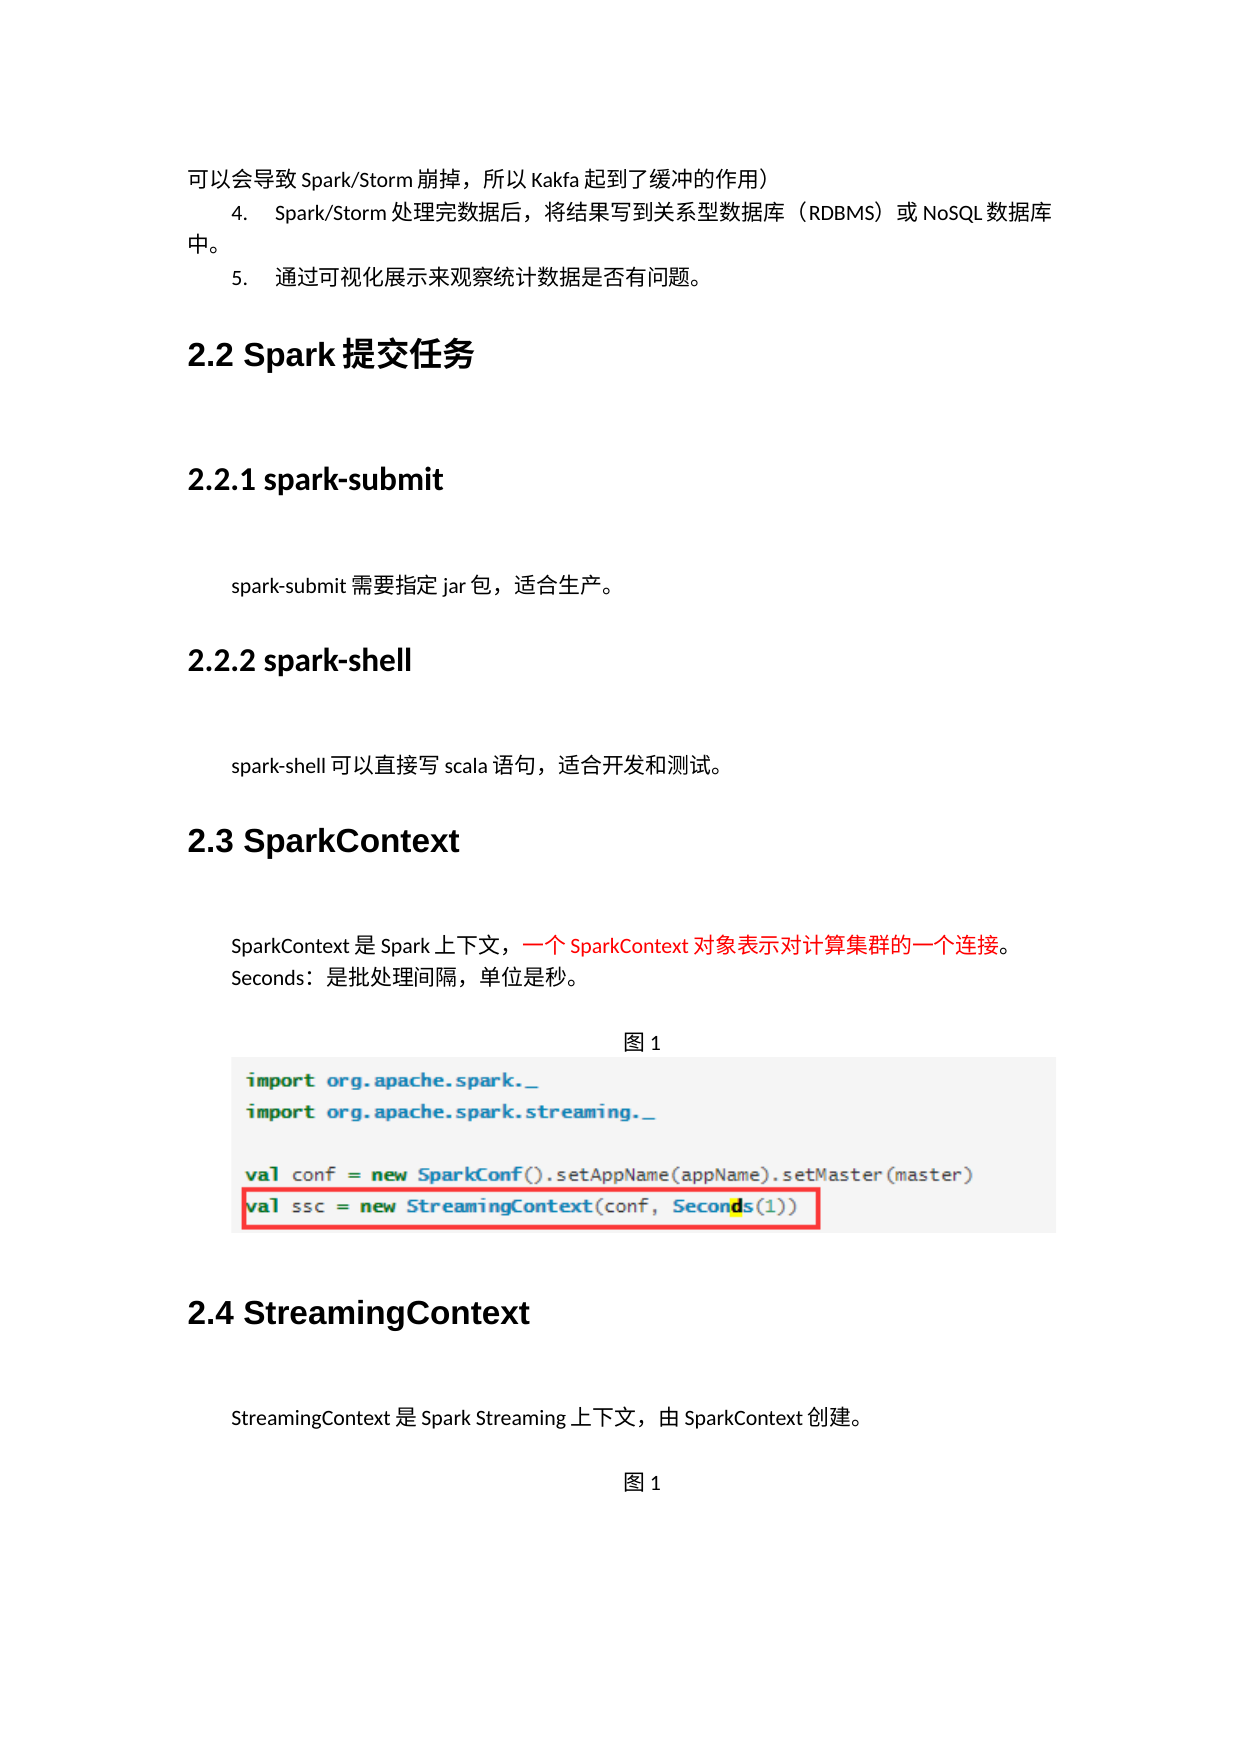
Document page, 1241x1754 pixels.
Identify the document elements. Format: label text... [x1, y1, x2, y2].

list 通过可视化展示来观察统计数据是否有问题。 [187, 259, 1053, 292]
text spark-shell可以直接写scala语句，适合开发和测试。 [187, 748, 1053, 781]
subtitle 2.3 SparkContext [187, 808, 1053, 873]
list Spark/Storm处理完数据后，将结果写到关系型数据库（RDBMS）或NoSQL数据库中。 [187, 194, 1053, 259]
subtitle 2.2 Spark提交任务 [187, 319, 1053, 384]
text 图1 [187, 1025, 1053, 1057]
text Seconds：是批处理间隔，单位是秒。 [187, 960, 1053, 992]
subtitle 2.2.2 spark-shell [187, 627, 1053, 692]
subtitle 2.4 StreamingContext [187, 1279, 1053, 1344]
text 图1 [187, 1464, 1053, 1497]
subtitle 2.2.1 spark-submit [187, 446, 1053, 511]
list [187, 162, 1053, 194]
text SparkContext是Spark上下文，一个SparkContext对象表示对计算集群的一个连接。 [187, 927, 1053, 960]
text StreamingContext是Spark Streaming上下文，由SparkContext创建。 [187, 1399, 1053, 1432]
text spark-submit需要指定jar包，适合生产。 [187, 567, 1053, 600]
picture [231, 1057, 1057, 1233]
